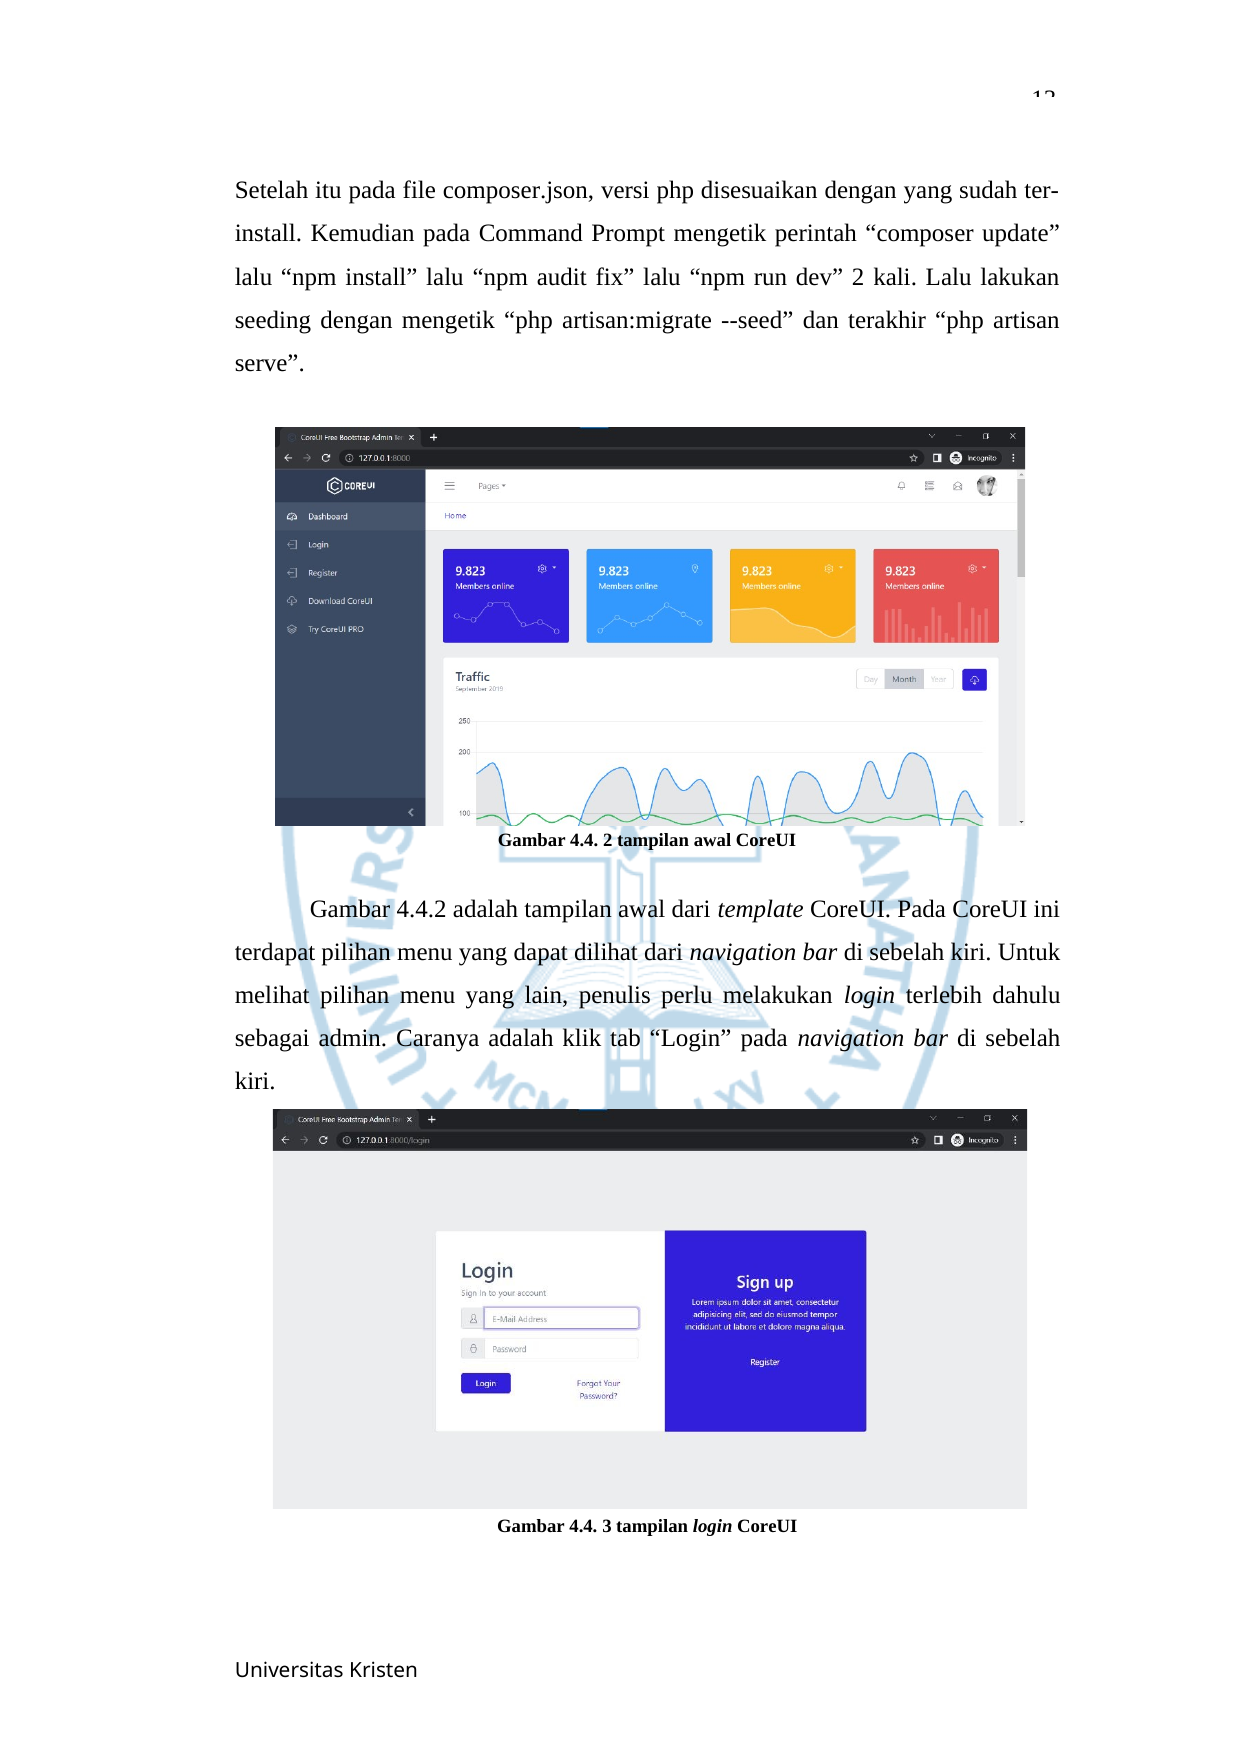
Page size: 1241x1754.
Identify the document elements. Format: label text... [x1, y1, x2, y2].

text Gambar 4.4. 3 tampilan login CoreUI [334, 1515, 960, 1537]
text Setelah itu pada file composer.json, versi php disesuaikan dengan yang sudah ter- install. Kemudian pada Command Prompt mengetik perintah “composer update” lalu “npm install” lalu “npm audit fix” lalu “npm run dev” 2 kali. Lalu lakukan seeding dengan mengetik “php artisan:migrate --seed” dan terakhir “php artisan serve”. [234, 175, 1060, 377]
picture [10, 34, 1241, 1754]
text Gambar 4.4.2 adalah tampilan awal dari template CoreUI. Pada CoreUI ini terdapat pilihan menu yang dapat dilihat dari navigation bar di sebelah kiri. Untuk melihat pilihan menu yang lain, penulis perlu melakukan login terlebih dahulu sebagai admin. Caranya adalah klik tab “Login” pada navigation bar di sebelah kiri. [234, 894, 1060, 1095]
text Gambar 4.4. 2 tampilan awal CoreUI [334, 826, 960, 851]
